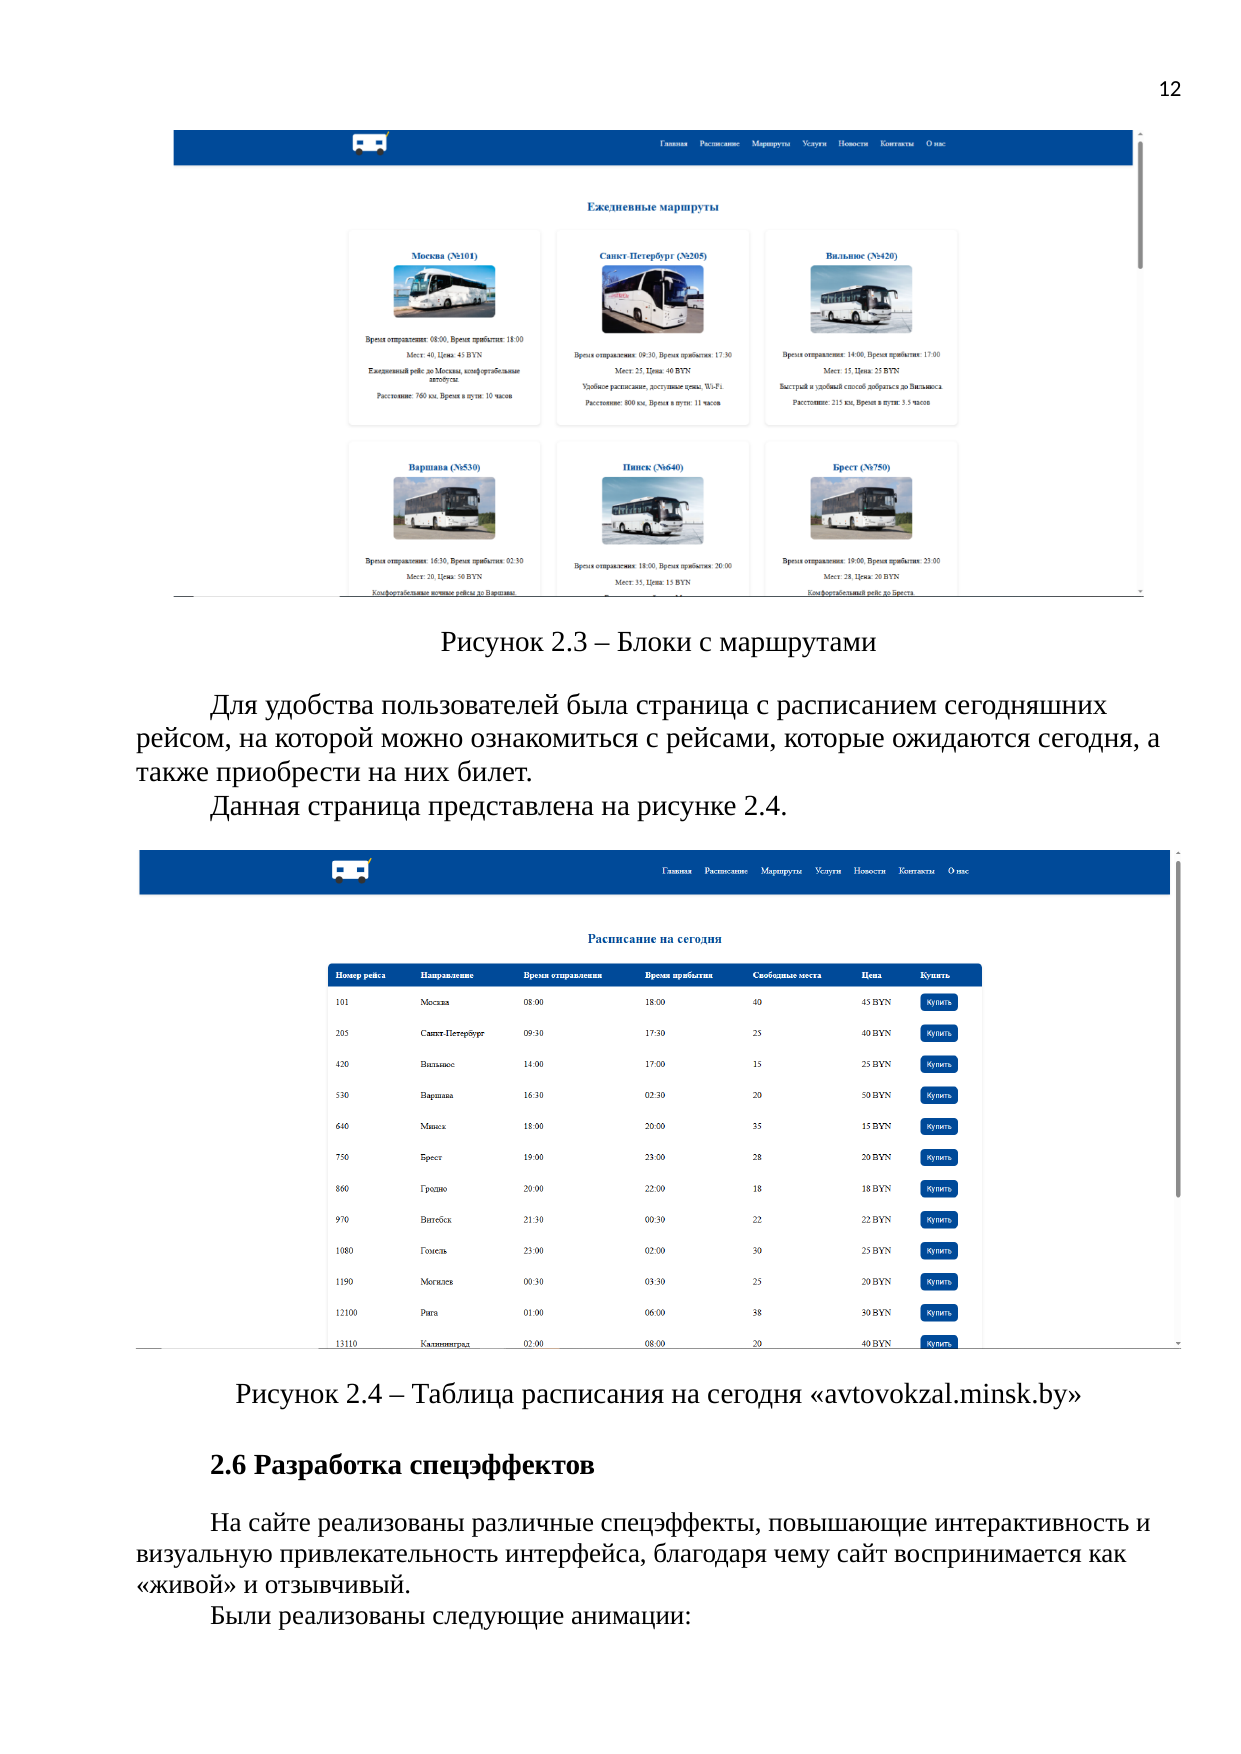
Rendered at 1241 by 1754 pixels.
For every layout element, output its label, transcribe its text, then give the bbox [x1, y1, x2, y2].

picture [135, 850, 1182, 1349]
text На сайте реализованы различные спецэффекты, повышающие интерактивность и визуальную привлекательность интерфейса, благодаря чему сайт воспринимается как «живой» и отзывчивый. [136, 1506, 1181, 1599]
text Рисунок 2.4 – Таблица расписания на сегодня «avtovokzal.minsk.by» [136, 1376, 1181, 1410]
picture [173, 130, 1144, 597]
text Были реализованы следующие анимации: [136, 1599, 1181, 1630]
text Данная страница представлена на рисунке 2.4. [136, 788, 1181, 821]
subtitle 2.6 Разработка спецэффектов [136, 1447, 1181, 1481]
text Для удобства пользователей была страница с расписанием сегодняшних рейсом, на которой можно ознакомиться с рейсами, которые ожидаются сегодня, а также приобрести на них билет. [136, 687, 1181, 788]
text Рисунок 2.3 – Блоки с маршрутами [136, 624, 1181, 658]
